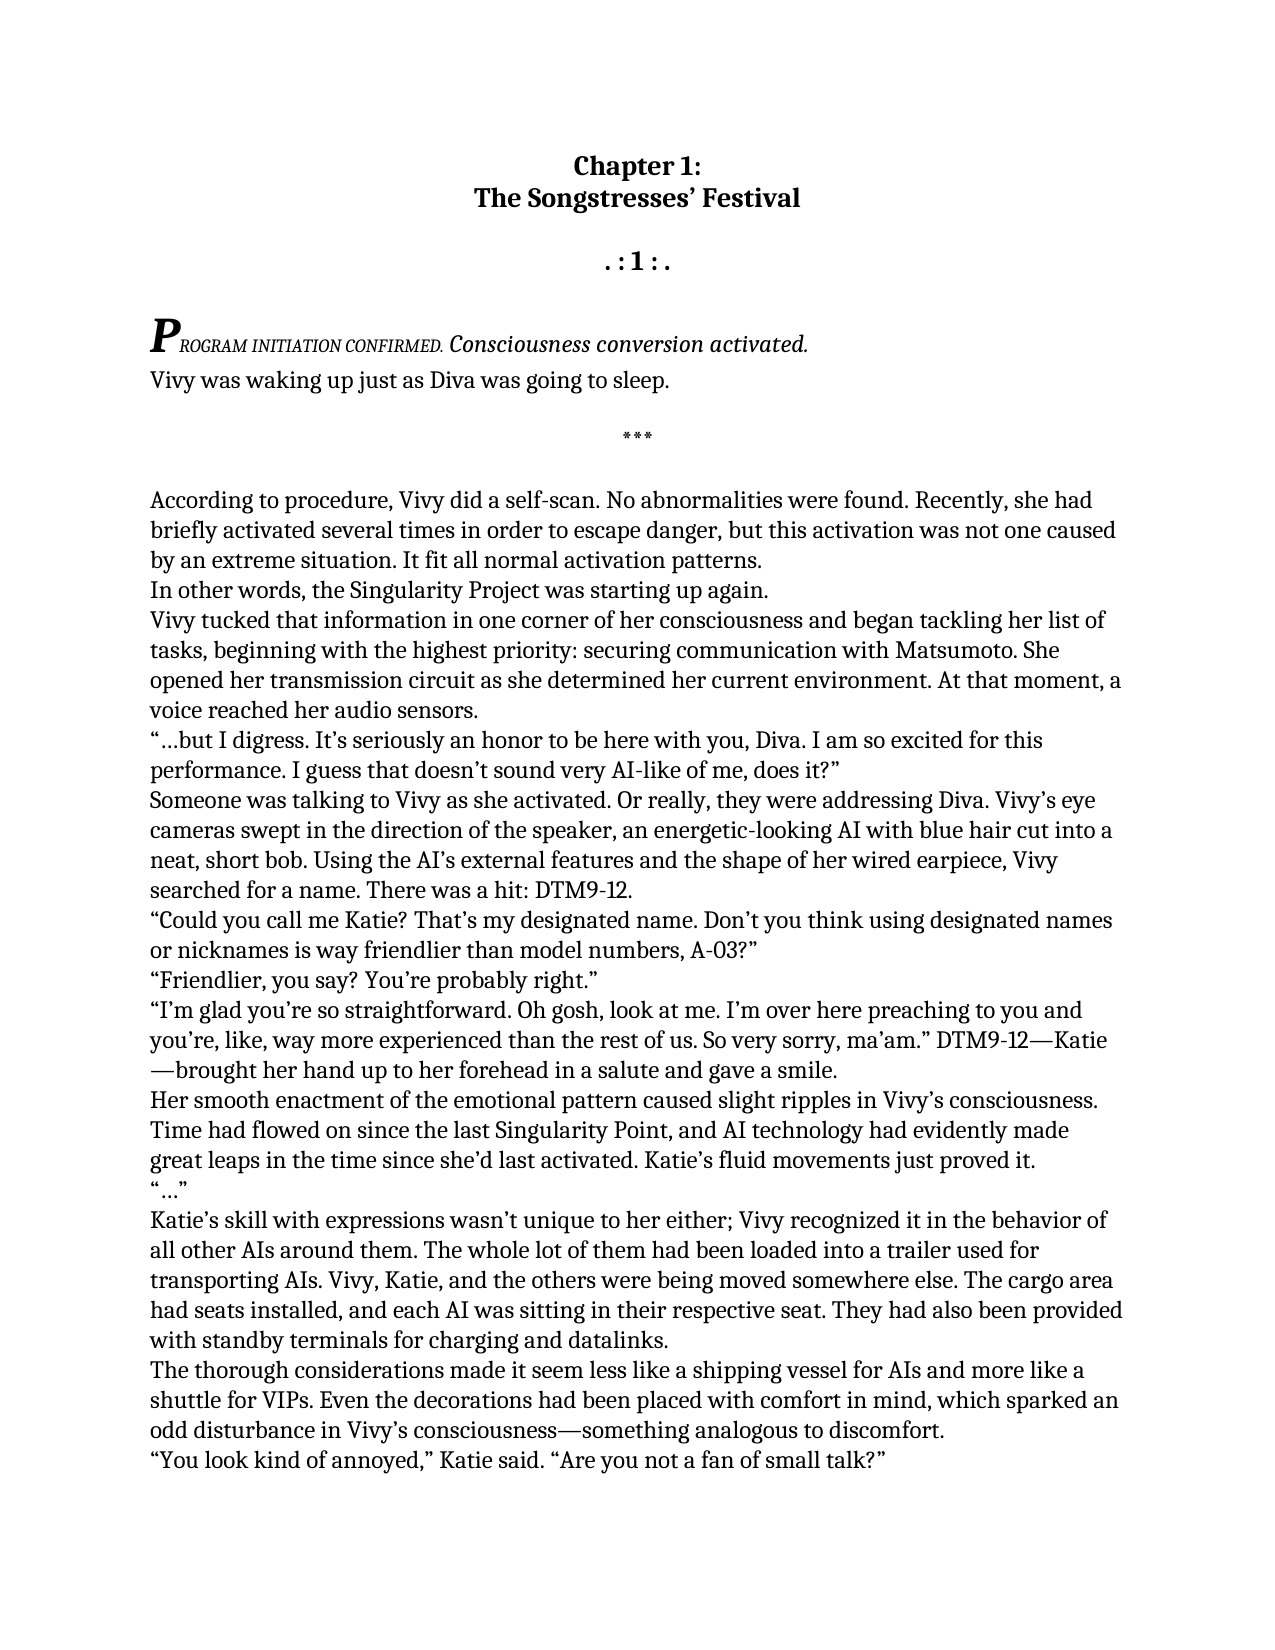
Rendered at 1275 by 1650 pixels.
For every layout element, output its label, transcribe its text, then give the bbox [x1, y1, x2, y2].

text . : 1 : . [150, 245, 1125, 277]
text Vivy tucked that information in one corner of her consciousness and began tackling her list of tasks, beginning with the highest priority: securing communication with Matsumoto. She opened her transmission circuit as she determined her current environment. At that moment, a voice reached her audio sensors. [150, 605, 1125, 725]
text “Could you call me Katie? That’s my designated name. Don’t you think using designated names or nicknames is way friendlier than model numbers, A-03?” [150, 905, 1125, 965]
text In other words, the Singularity Project was starting up again. [150, 575, 1125, 605]
text Someone was talking to Vivy as she activated. Or really, they were addressing Diva. Vivy’s eye cameras swept in the direction of the speaker, an energetic-looking AI with blue hair cut into a neat, short bob. Using the AI’s external features and the shape of her wired earpiece, Vivy searched for a name. There was a hit: DTM9-12. [150, 785, 1125, 905]
text The thorough considerations made it seem less like a shipping vessel for AIs and more like a shuttle for VIPs. Even the decorations had been placed with comfort in mind, which sparked an odd disturbance in Vivy’s consciousness—something analogous to discomfort. [150, 1355, 1125, 1445]
text Katie’s skill with expressions wasn’t unique to her either; Vivy recognized it in the behavior of all other AIs around them. The whole lot of them had been loaded into a trailer used for transporting AIs. Vivy, Katie, and the others were being moved somewhere else. The cargo area had seats installed, and each AI was sitting in their respective seat. They had also been provided with standby terminals for charging and datalinks. [150, 1205, 1125, 1355]
text “…” [150, 1175, 1125, 1205]
text According to procedure, Vivy did a self-scan. No abnormalities were found. Recently, she had briefly activated several times in order to escape danger, but this activation was not one caused by an extreme situation. It fit all normal activation patterns. [150, 485, 1125, 575]
text “You look kind of annoyed,” Katie said. “Are you not a fan of small talk?” [150, 1445, 1125, 1475]
text “I’m glad you’re so straightforward. Oh gosh, look at me. I’m over here preaching to you and you’re, like, way more experienced than the rest of us. So very sorry, ma’am.” DTM9-12—Katie—brought her hand up to her forehead in a salute and gave a smile. [150, 995, 1125, 1085]
text “Friendlier, you say? You’re probably right.” [150, 965, 1125, 995]
text PROGRAM INITIATION CONFIRMED. Consciousness conversion activated. [150, 307, 1125, 365]
text Her smooth enactment of the emotional pattern caused slight ripples in Vivy’s consciousness. Time had flowed on since the last Singularity Point, and AI technology had evidently made great leaps in the time since she’d last activated. Katie’s fluid movements just proved it. [150, 1085, 1125, 1175]
text Chapter 1: The Songstresses’ Festival [150, 150, 1125, 215]
text *** [150, 425, 1125, 455]
text “…but I digress. It’s seriously an honor to be here with you, Diva. I am so excited for this performance. I guess that doesn’t sound very AI-like of me, does it?” [150, 725, 1125, 785]
text Vivy was waking up just as Diva was going to sleep. [150, 365, 1125, 395]
